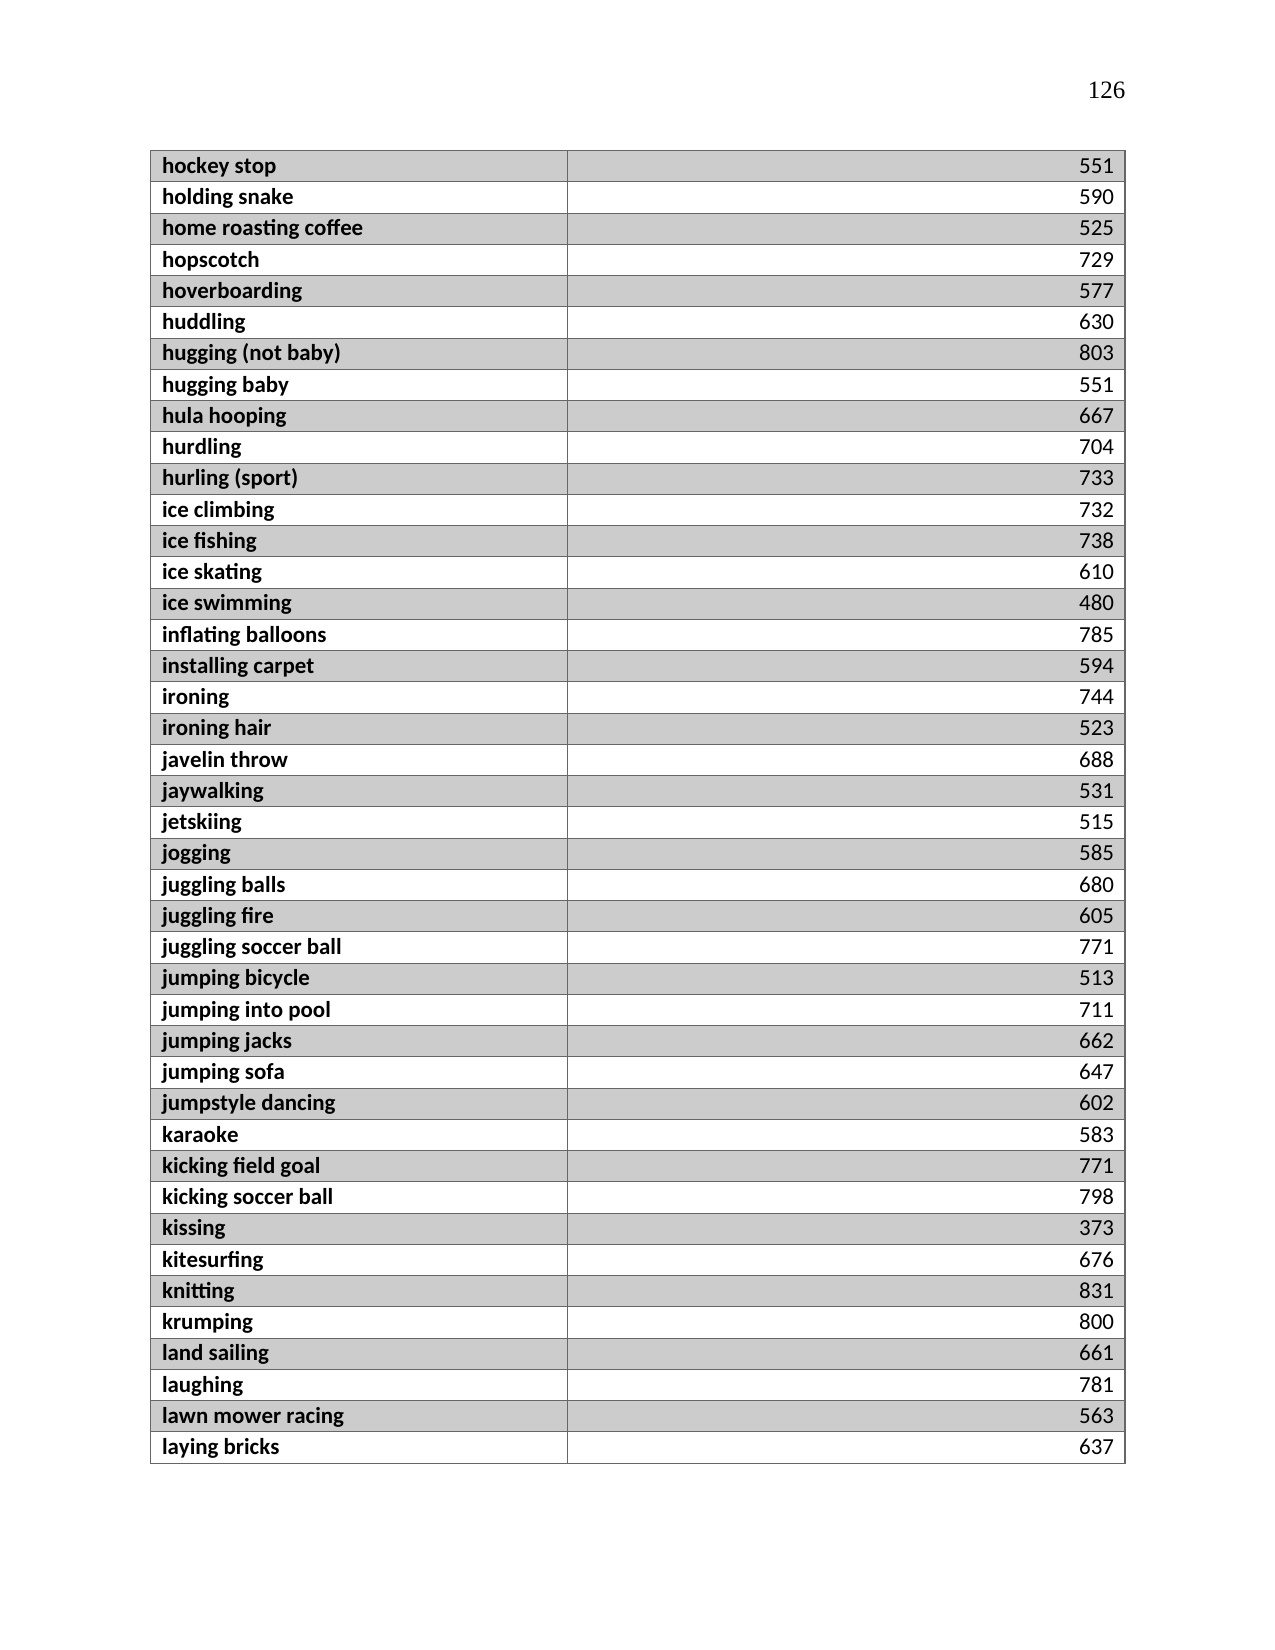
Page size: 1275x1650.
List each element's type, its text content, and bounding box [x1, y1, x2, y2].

table_cell jumping jacks [151, 1026, 567, 1056]
table_cell 662 [568, 1026, 1124, 1056]
table_cell 803 [568, 339, 1124, 369]
table_cell 551 [568, 370, 1124, 400]
table_cell jumpstyle dancing [151, 1089, 567, 1119]
table_cell ice skating [151, 557, 567, 587]
table_cell 585 [568, 839, 1124, 869]
table_cell 583 [568, 1120, 1124, 1150]
table_cell home roasting coffee [151, 214, 567, 244]
table_cell 577 [568, 276, 1124, 306]
table_cell ice climbing [151, 495, 567, 525]
table_cell 800 [568, 1307, 1124, 1337]
table_cell 831 [568, 1276, 1124, 1306]
table_cell jumping bicycle [151, 964, 567, 994]
table_cell kicking field goal [151, 1151, 567, 1181]
table_cell 594 [568, 651, 1124, 681]
table_cell 630 [568, 307, 1124, 337]
table_cell 676 [568, 1245, 1124, 1275]
table_cell 523 [568, 714, 1124, 744]
table_cell installing carpet [151, 651, 567, 681]
table_cell 733 [568, 464, 1124, 494]
table_cell kicking soccer ball [151, 1182, 567, 1212]
table_cell 661 [568, 1339, 1124, 1369]
table_cell 771 [568, 932, 1124, 962]
table_cell hula hooping [151, 401, 567, 431]
table_cell 688 [568, 745, 1124, 775]
table_cell kissing [151, 1214, 567, 1244]
table_cell 551 [568, 151, 1124, 181]
table_cell 744 [568, 682, 1124, 712]
table_cell 563 [568, 1401, 1124, 1431]
table_cell 771 [568, 1151, 1124, 1181]
table_cell kitesurfing [151, 1245, 567, 1275]
table_cell 785 [568, 620, 1124, 650]
table_cell 732 [568, 495, 1124, 525]
table_cell 525 [568, 214, 1124, 244]
table_cell land sailing [151, 1339, 567, 1369]
table_cell 605 [568, 901, 1124, 931]
table_cell ironing [151, 682, 567, 712]
table_cell laying bricks [151, 1432, 567, 1462]
table_cell 647 [568, 1057, 1124, 1087]
table_cell 531 [568, 776, 1124, 806]
table_cell inflating balloons [151, 620, 567, 650]
table_cell 711 [568, 995, 1124, 1025]
table_cell juggling fire [151, 901, 567, 931]
table_cell 610 [568, 557, 1124, 587]
table_cell knitting [151, 1276, 567, 1306]
table_cell laughing [151, 1370, 567, 1400]
table_cell lawn mower racing [151, 1401, 567, 1431]
table_cell 738 [568, 526, 1124, 556]
table_cell 680 [568, 870, 1124, 900]
table_cell hugging baby [151, 370, 567, 400]
table_cell hugging (not baby) [151, 339, 567, 369]
table_cell 602 [568, 1089, 1124, 1119]
table_cell javelin throw [151, 745, 567, 775]
table_cell hopscotch [151, 245, 567, 275]
table_cell 781 [568, 1370, 1124, 1400]
table_cell krumping [151, 1307, 567, 1337]
table_cell 515 [568, 807, 1124, 837]
table_cell 798 [568, 1182, 1124, 1212]
table_cell 667 [568, 401, 1124, 431]
table_cell ice swimming [151, 589, 567, 619]
table_cell 704 [568, 432, 1124, 462]
table_cell jogging [151, 839, 567, 869]
table_cell 637 [568, 1432, 1124, 1462]
table_cell hockey stop [151, 151, 567, 181]
table_cell 513 [568, 964, 1124, 994]
table_cell 373 [568, 1214, 1124, 1244]
table_cell juggling soccer ball [151, 932, 567, 962]
table_cell juggling balls [151, 870, 567, 900]
table_cell hurling (sport) [151, 464, 567, 494]
table_cell jumping sofa [151, 1057, 567, 1087]
table_cell ice fishing [151, 526, 567, 556]
table_cell holding snake [151, 182, 567, 212]
table_cell hurdling [151, 432, 567, 462]
table_cell 590 [568, 182, 1124, 212]
table_cell jaywalking [151, 776, 567, 806]
table_cell 729 [568, 245, 1124, 275]
table_cell 480 [568, 589, 1124, 619]
table_cell hoverboarding [151, 276, 567, 306]
table_cell jumping into pool [151, 995, 567, 1025]
table_cell karaoke [151, 1120, 567, 1150]
table_cell huddling [151, 307, 567, 337]
table_cell jetskiing [151, 807, 567, 837]
table_cell ironing hair [151, 714, 567, 744]
